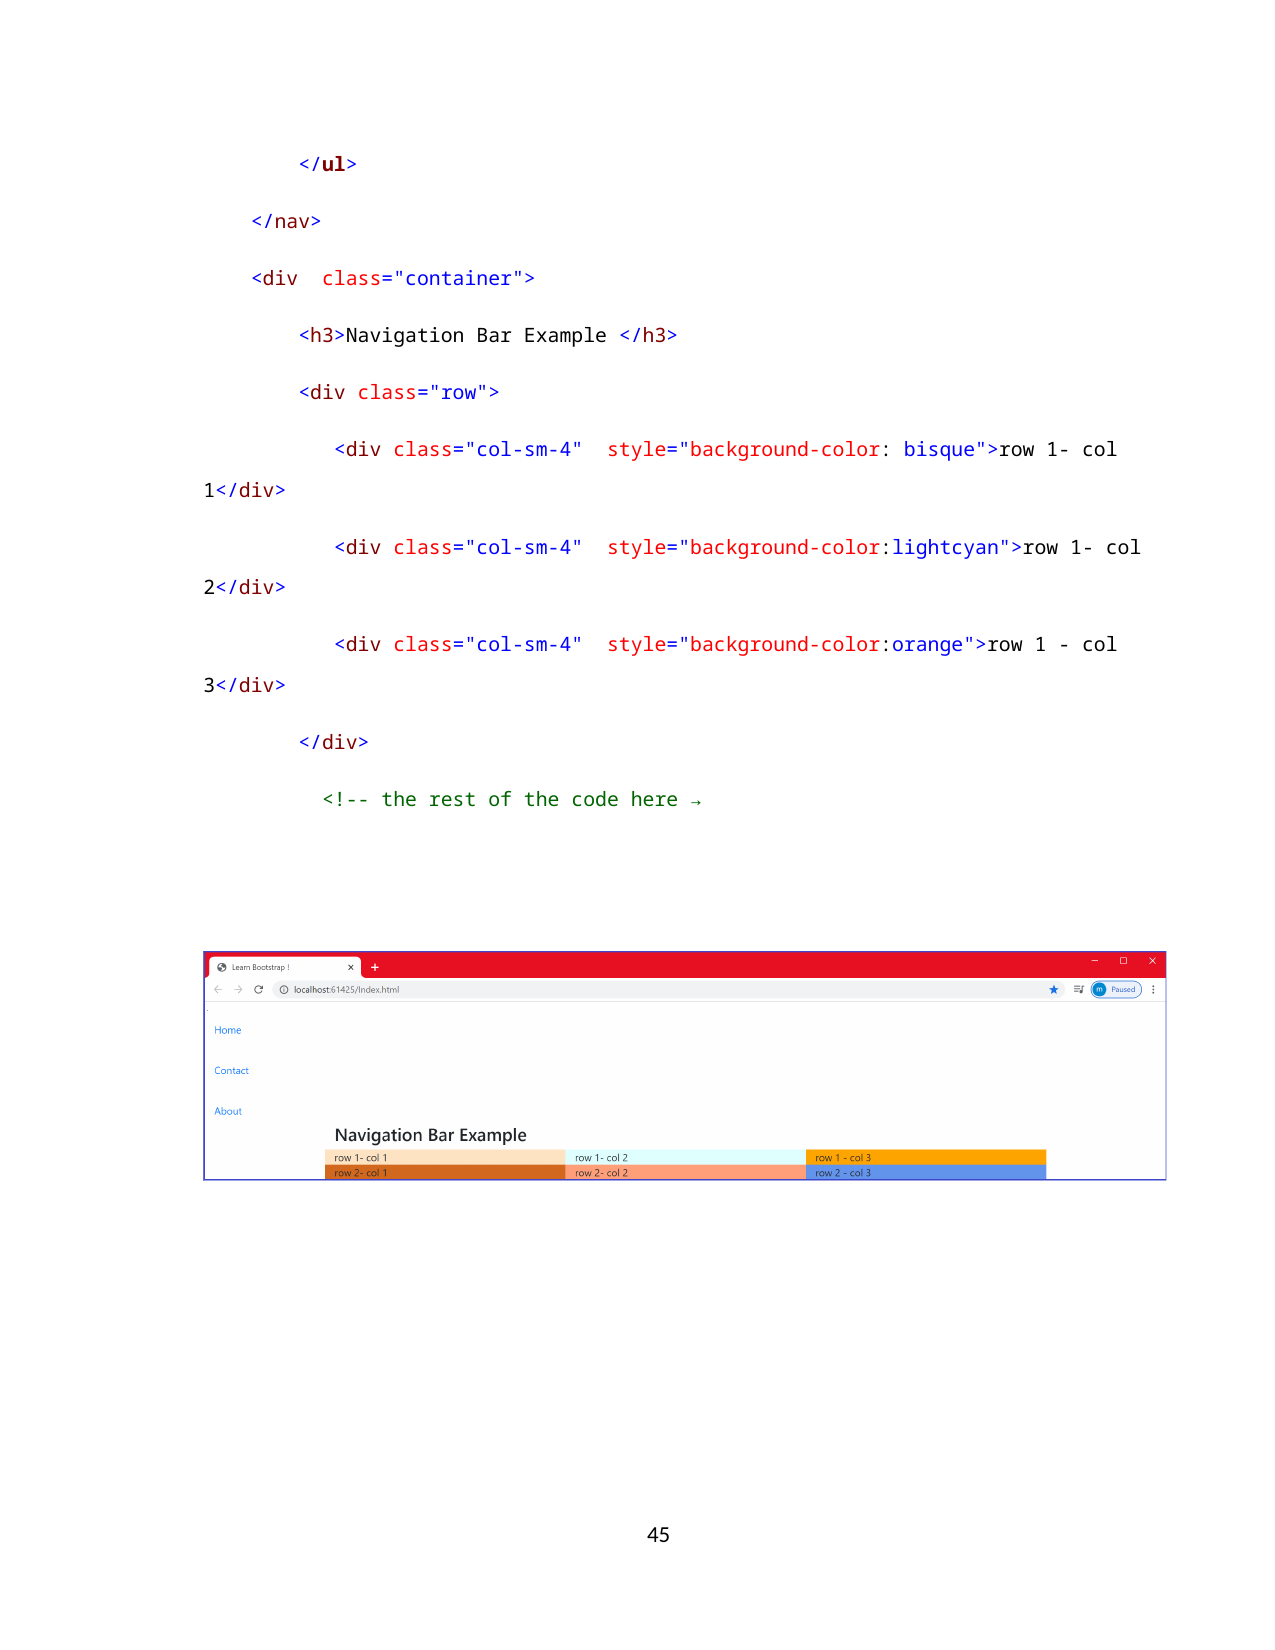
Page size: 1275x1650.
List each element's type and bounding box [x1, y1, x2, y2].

picture [203, 951, 1167, 1181]
table_cell [192, 897, 1167, 1210]
table_header [192, 150, 1167, 897]
